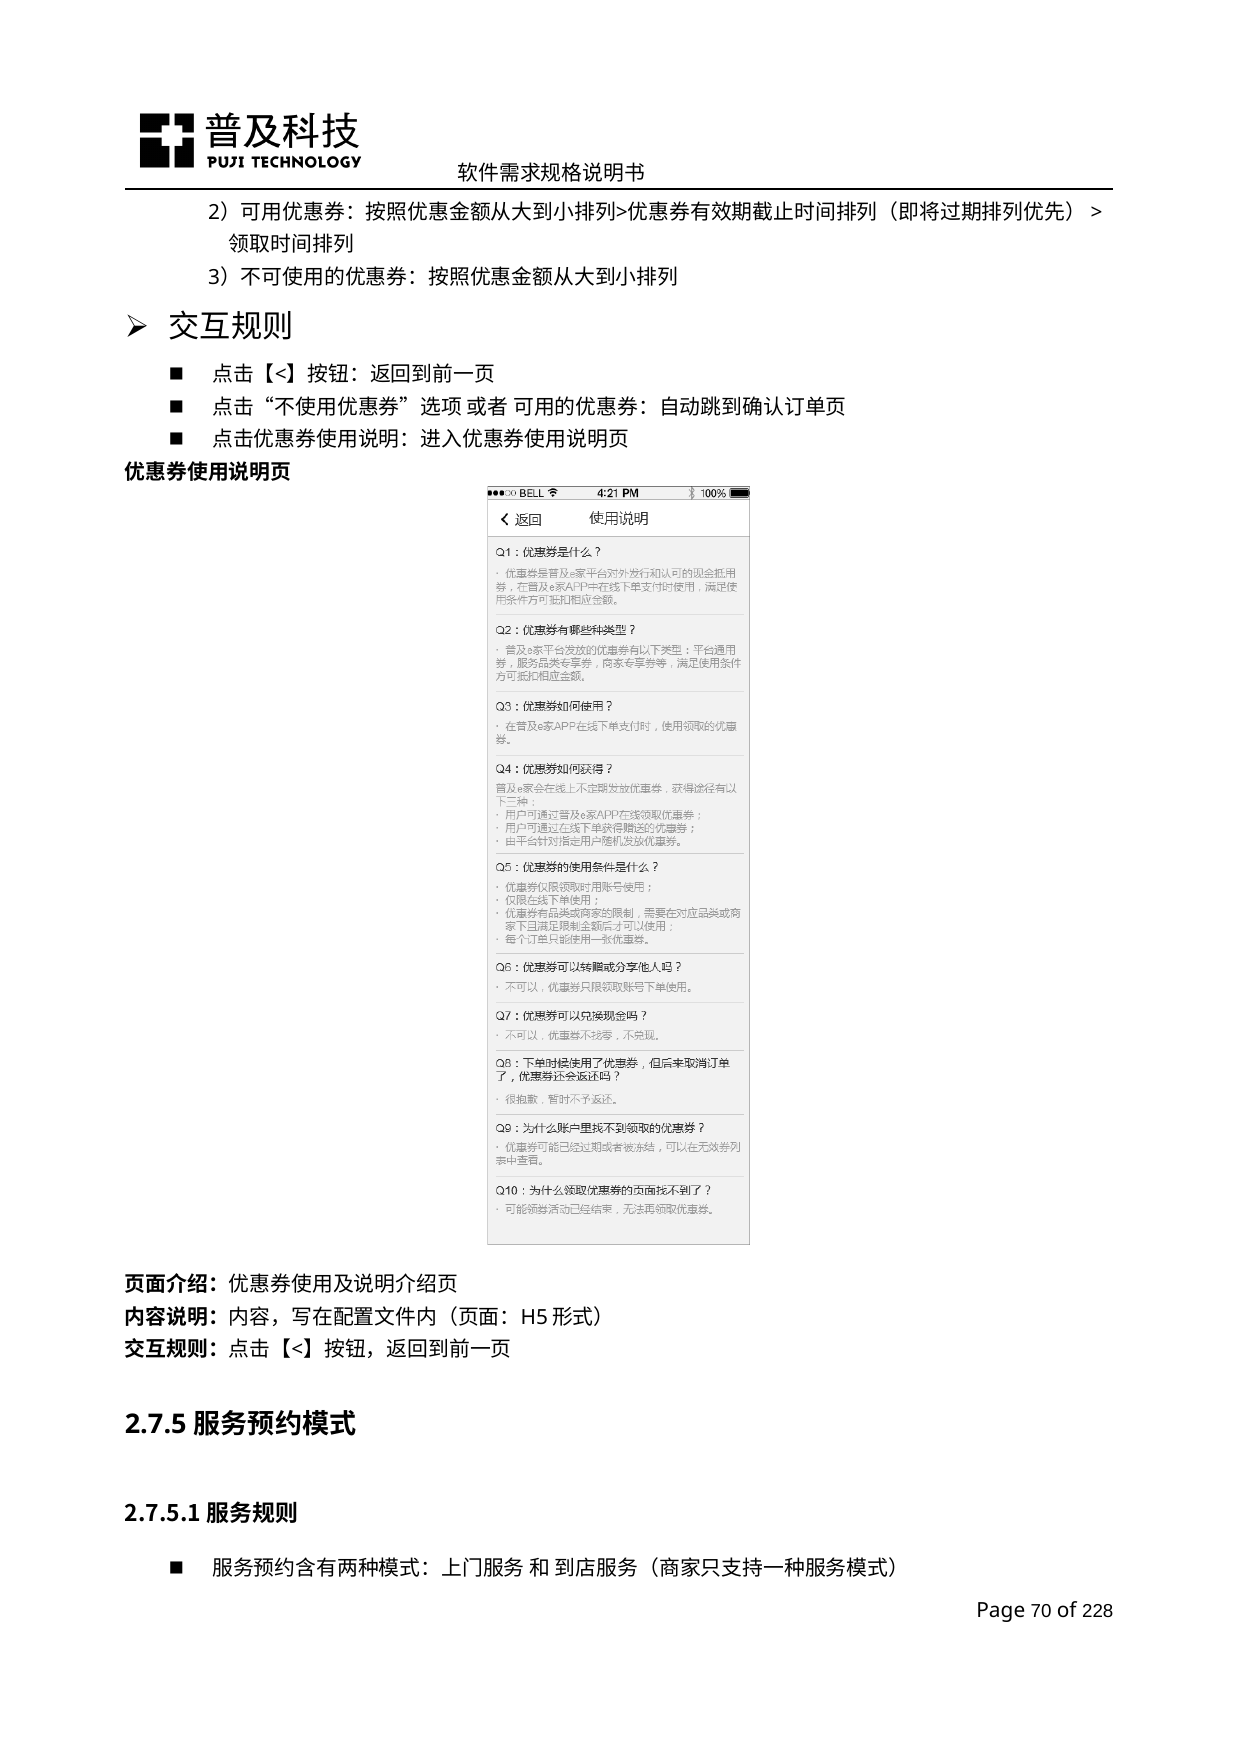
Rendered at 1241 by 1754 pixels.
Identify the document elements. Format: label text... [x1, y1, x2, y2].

text 3）不可使用的优惠券：按照优惠金额从大到小排列 [124, 259, 1113, 291]
text 交互规则：点击【<】按钮，返回到前一页 [124, 1331, 1113, 1364]
list 点击【<】按钮：返回到前一页 [168, 356, 1113, 389]
picture [487, 486, 750, 1245]
list 优惠券使用说明页 [124, 454, 1113, 486]
list 点击“不使用优惠券”选项 或者 可用的优惠券：自动跳到确认订单页 [168, 389, 1113, 421]
text 页面介绍：优惠券使用及说明介绍页 [124, 1266, 1113, 1299]
picture [124, 103, 365, 180]
subtitle 服务预约模式 [124, 1389, 1113, 1454]
list 服务预约含有两种模式：上门服务 和 到店服务（商家只支持一种服务模式） [168, 1550, 1113, 1583]
subtitle 服务规则 [124, 1479, 1113, 1544]
text 2）可用优惠券：按照优惠金额从大到小排列>优惠券有效期截止时间排列（即将过期排列优先） > 领取时间排列 [208, 194, 1113, 259]
list 交互规则 [124, 291, 1113, 356]
text 内容说明：内容，写在配置文件内（页面：H5形式） [124, 1299, 1113, 1331]
list 点击优惠券使用说明：进入优惠券使用说明页 [168, 421, 1113, 454]
